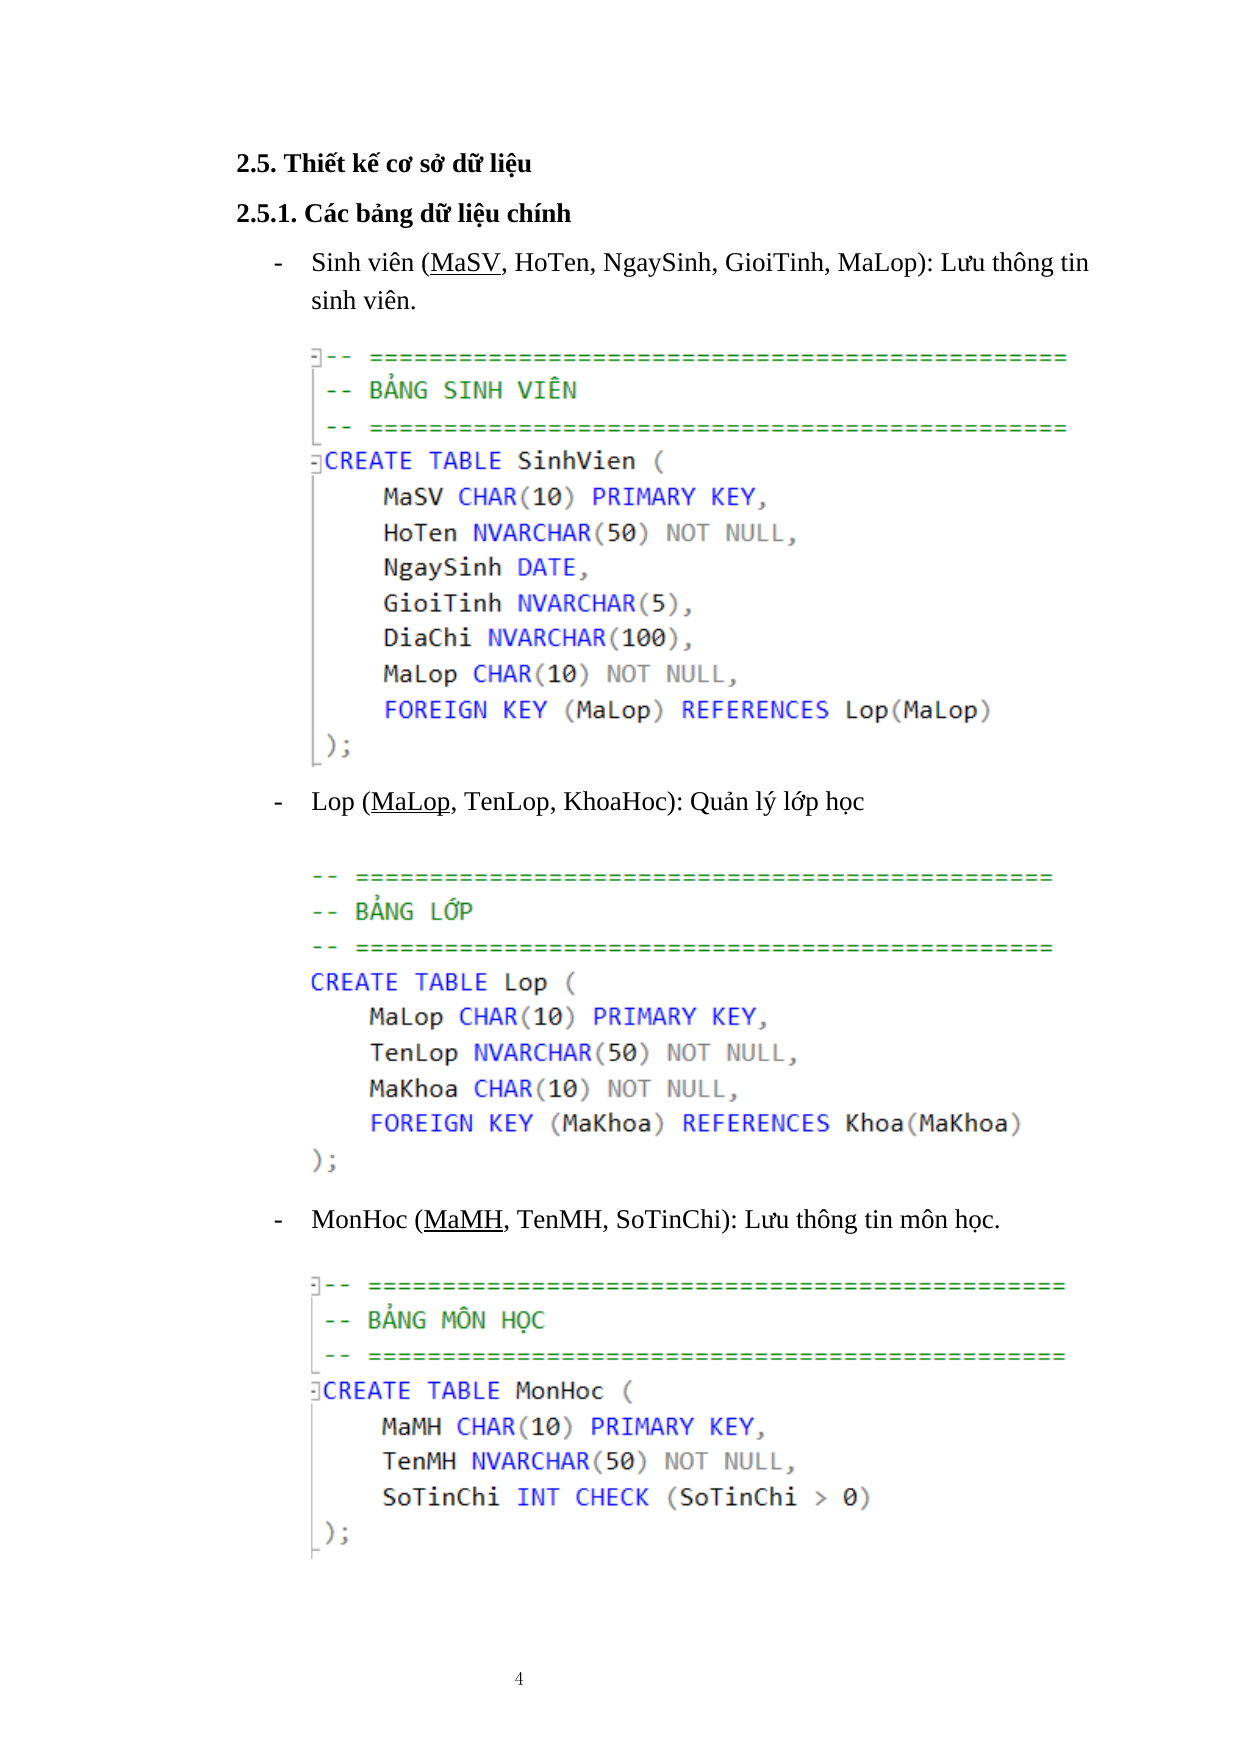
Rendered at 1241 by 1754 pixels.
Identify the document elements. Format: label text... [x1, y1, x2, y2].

picture [311, 834, 1074, 1185]
picture [311, 1252, 1107, 1559]
list Sinh viên (MaSV, HoTen, NgaySinh, GioiTinh, MaLop): Lưu thông tin sinh viên. [274, 247, 1093, 315]
subtitle 2.5. Thiết kế cơ sở dữ liệu [236, 147, 1093, 178]
picture [311, 333, 1135, 767]
list MonHoc (MaMH, TenMH, SoTinChi): Lưu thông tin môn học. [274, 1203, 1093, 1234]
list Lop (MaLop, TenLop, KhoaHoc): Quản lý lớp học [274, 784, 1093, 816]
subtitle 2.5.1. Các bảng dữ liệu chính [236, 197, 1093, 228]
